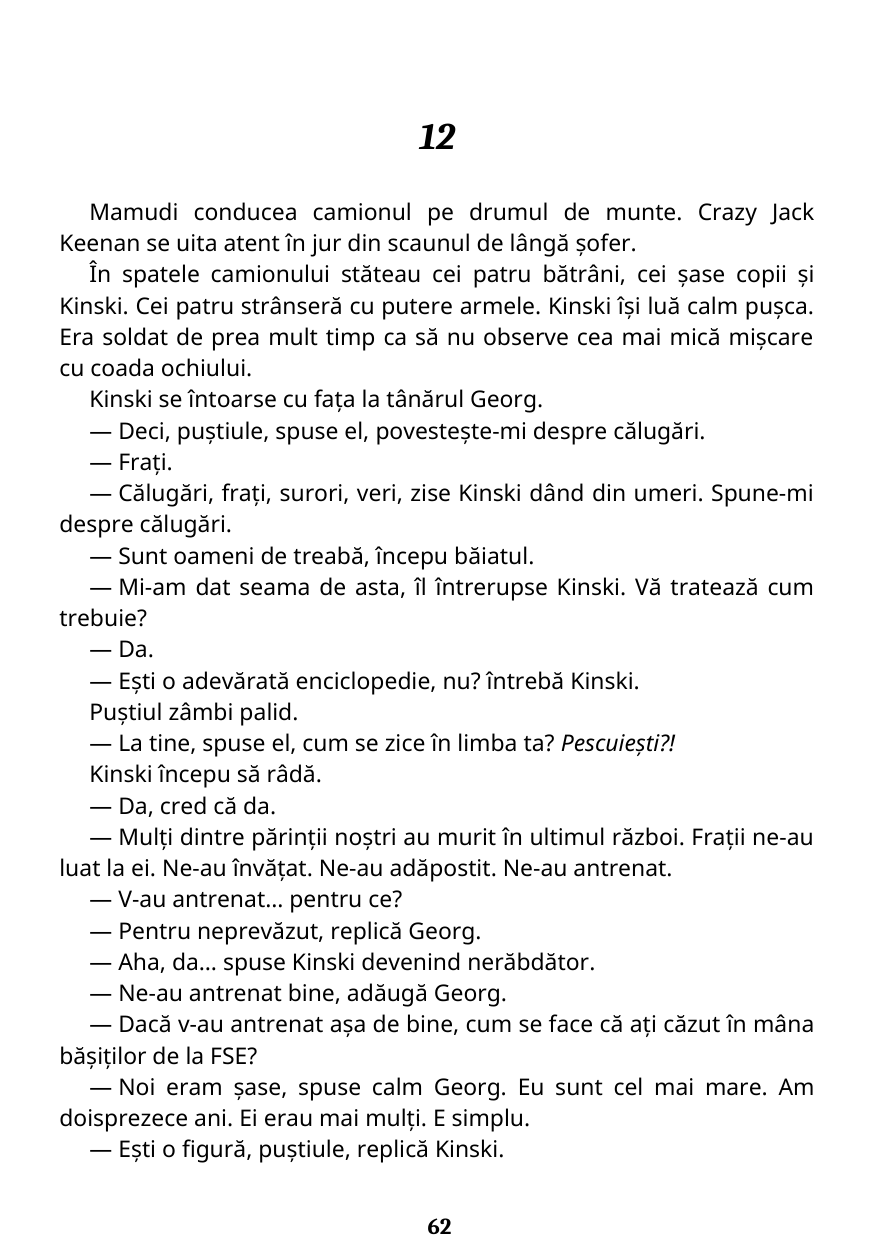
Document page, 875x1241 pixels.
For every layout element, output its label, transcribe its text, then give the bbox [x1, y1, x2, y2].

text — V-au antrenat… pentru ce? [59, 883, 815, 915]
text În spatele camionului stăteau cei patru bătrâni, cei şase copii şi Kinski. Cei patru strânseră cu putere armele. Kinski îşi luă calm puşca. Era soldat de prea mult timp ca să nu observe cea mai mică mişcare cu coada ochiului. [59, 258, 815, 383]
text Mamudi conducea camionul pe drumul de munte. Crazy Jack Keenan se uita atent în jur din scaunul de lângă şofer. [59, 196, 815, 258]
text — Eşti o adevărată enciclopedie, nu? întrebă Kinski. [59, 665, 815, 696]
text Kinski se întoarse cu faţa la tânărul Georg. [59, 383, 815, 415]
text — Călugări, fraţi, surori, veri, zise Kinski dând din umeri. Spune-mi despre călugări. [59, 477, 815, 540]
text — Noi eram şase, spuse calm Georg. Eu sunt cel mai mare. Am doisprezece ani. Ei erau mai mulţi. E simplu. [59, 1071, 815, 1133]
text — Da, cred că da. [59, 790, 815, 821]
subtitle 12 [59, 115, 815, 158]
text — Pentru neprevăzut, replică Georg. [59, 915, 815, 946]
text — Ne-au antrenat bine, adăugă Georg. [59, 977, 815, 1008]
text — Da. [59, 633, 815, 665]
text — Eşti o figură, puştiule, replică Kinski. [59, 1133, 815, 1165]
text Puştiul zâmbi palid. [59, 696, 815, 727]
text Kinski începu să râdă. [59, 758, 815, 790]
text — Aha, da… spuse Kinski devenind nerăbdător. [59, 946, 815, 977]
text — Dacă v-au antrenat aşa de bine, cum se face că aţi căzut în mâna băşiţilor de la FSE? [59, 1008, 815, 1071]
text — Mulţi dintre părinţii noştri au murit în ultimul război. Fraţii ne-au luat la ei. Ne-au învăţat. Ne-au adăpostit. Ne-au antrenat. [59, 821, 815, 883]
text — Mi-am dat seama de asta, îl întrerupse Kinski. Vă tratează cum trebuie? [59, 571, 815, 633]
text — Sunt oameni de treabă, începu băiatul. [59, 540, 815, 571]
text — Deci, puştiule, spuse el, povesteşte-mi despre călugări. [59, 415, 815, 446]
text — Fraţi. [59, 446, 815, 477]
text — La tine, spuse el, cum se zice în limba ta? Pescuieşti?! [59, 727, 815, 758]
